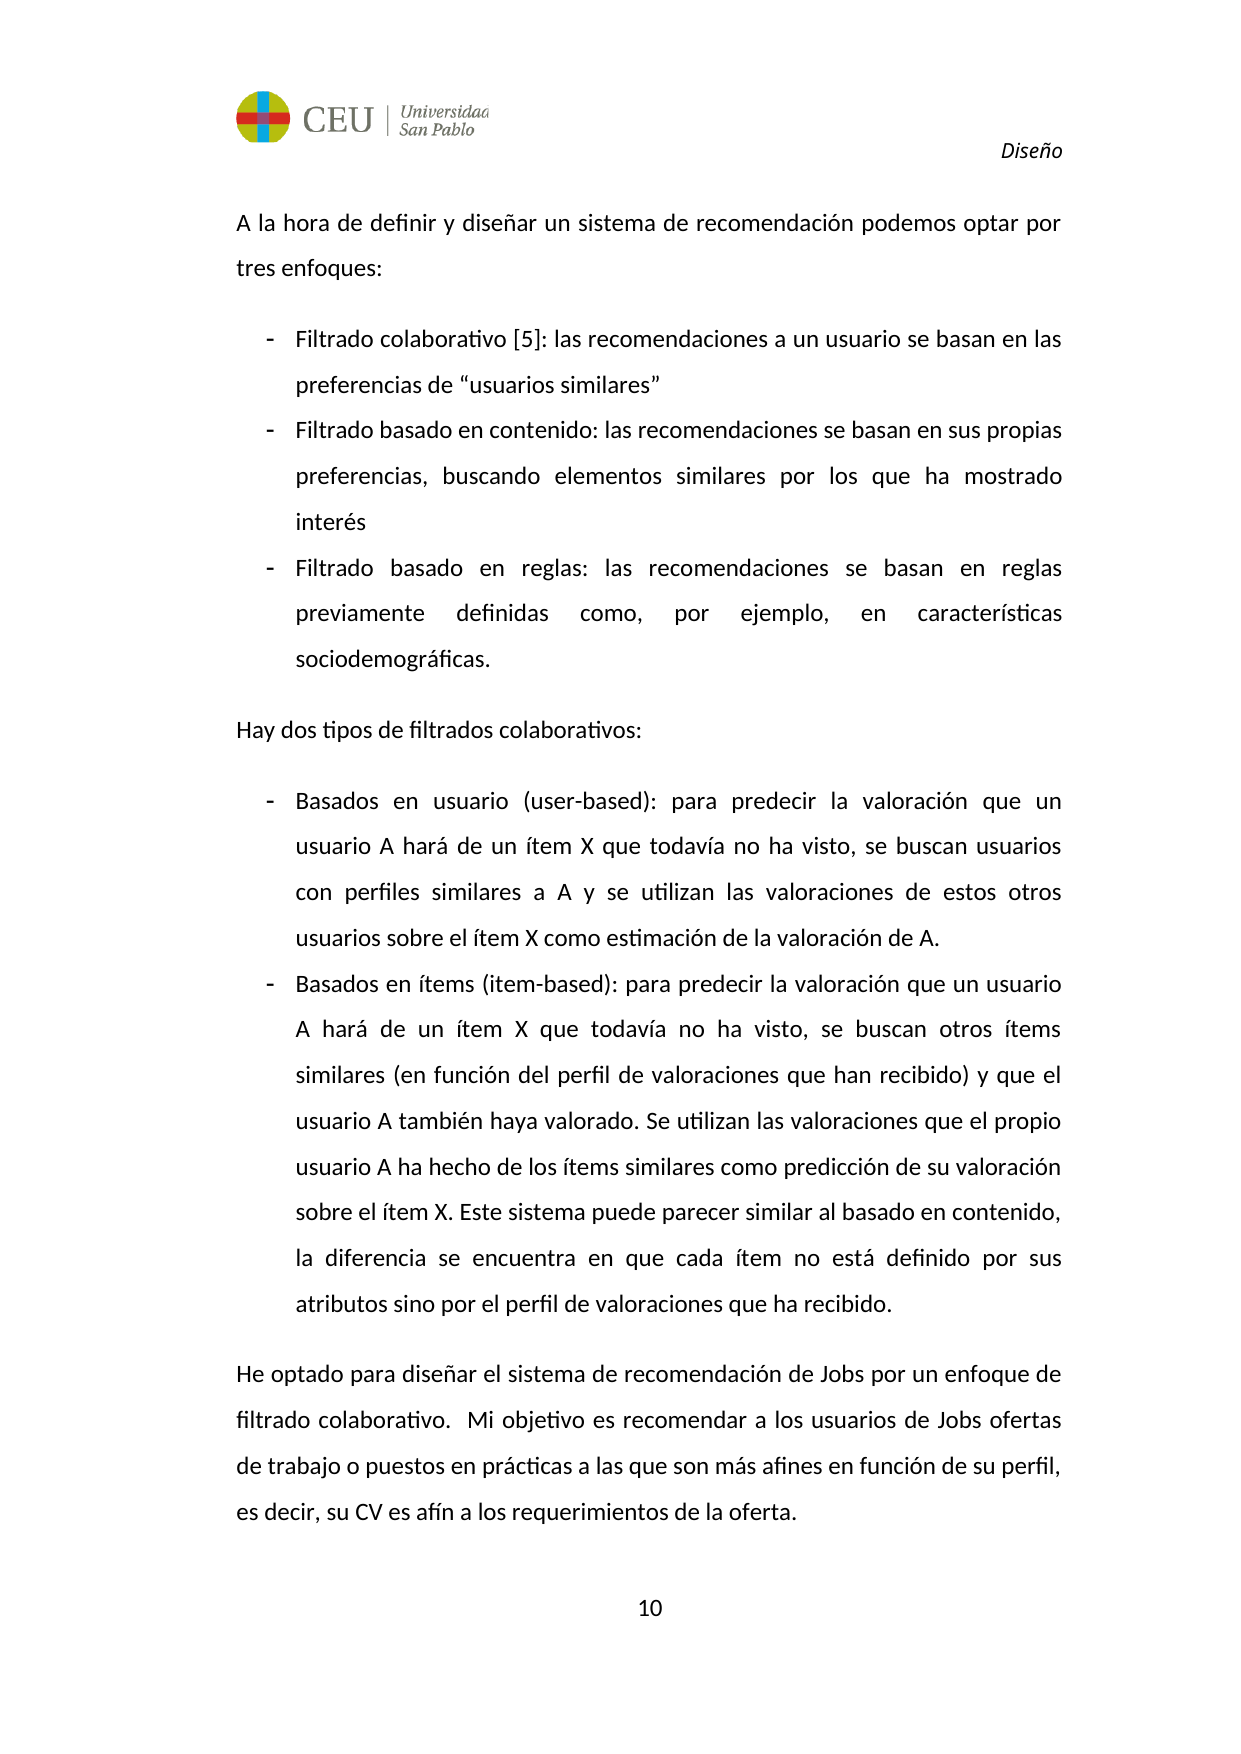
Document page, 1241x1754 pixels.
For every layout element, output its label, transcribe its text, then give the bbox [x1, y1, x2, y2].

text He optado para diseñar el sistema de recomendación de Jobs por un enfoque de filtrado colaborativo. Mi objetivo es recomendar a los usuarios de Jobs ofertas de trabajo o puestos en prácticas a las que son más afines en función de su perfil, es decir, su CV es afín a los requerimientos de la oferta. [236, 1358, 1063, 1526]
list Basados en ítems (item-based): para predecir la valoración que un usuario A hará de un ítem X que todavía no ha visto, se buscan otros ítems similares (en función del perfil de valoraciones que han recibido) y que el usuario A también haya valorado. Se utilizan las valoraciones que el propio usuario A ha hecho de los ítems similares como predicción de su valoración sobre el ítem X. Este sistema puede parecer similar al basado en contenido, la diferencia se encuentra en que cada ítem no está definido por sus atributos sino por el perfil de valoraciones que ha recibido. [266, 968, 1063, 1318]
picture [235, 89, 489, 143]
text Hay dos tipos de filtrados colaborativos: [236, 714, 1063, 744]
list Filtrado basado en contenido: las recomendaciones se basan en sus propias preferencias, buscando elementos similares por los que ha mostrado interés [266, 415, 1063, 537]
text A la hora de definir y diseñar un sistema de recomendación podemos optar por tres enfoques: [236, 207, 1063, 283]
list Filtrado basado en reglas: las recomendaciones se basan en reglas previamente definidas como, por ejemplo, en características sociodemográficas. [266, 552, 1063, 674]
list Basados en usuario (user-based): para predecir la valoración que un usuario A hará de un ítem X que todavía no ha visto, se buscan usuarios con perfiles similares a A y se utilizan las valoraciones de estos otros usuarios sobre el ítem X como estimación de la valoración de A. [266, 785, 1063, 952]
list Filtrado colaborativo [5]: las recomendaciones a un usuario se basan en las preferencias de “usuarios similares” [266, 323, 1063, 399]
